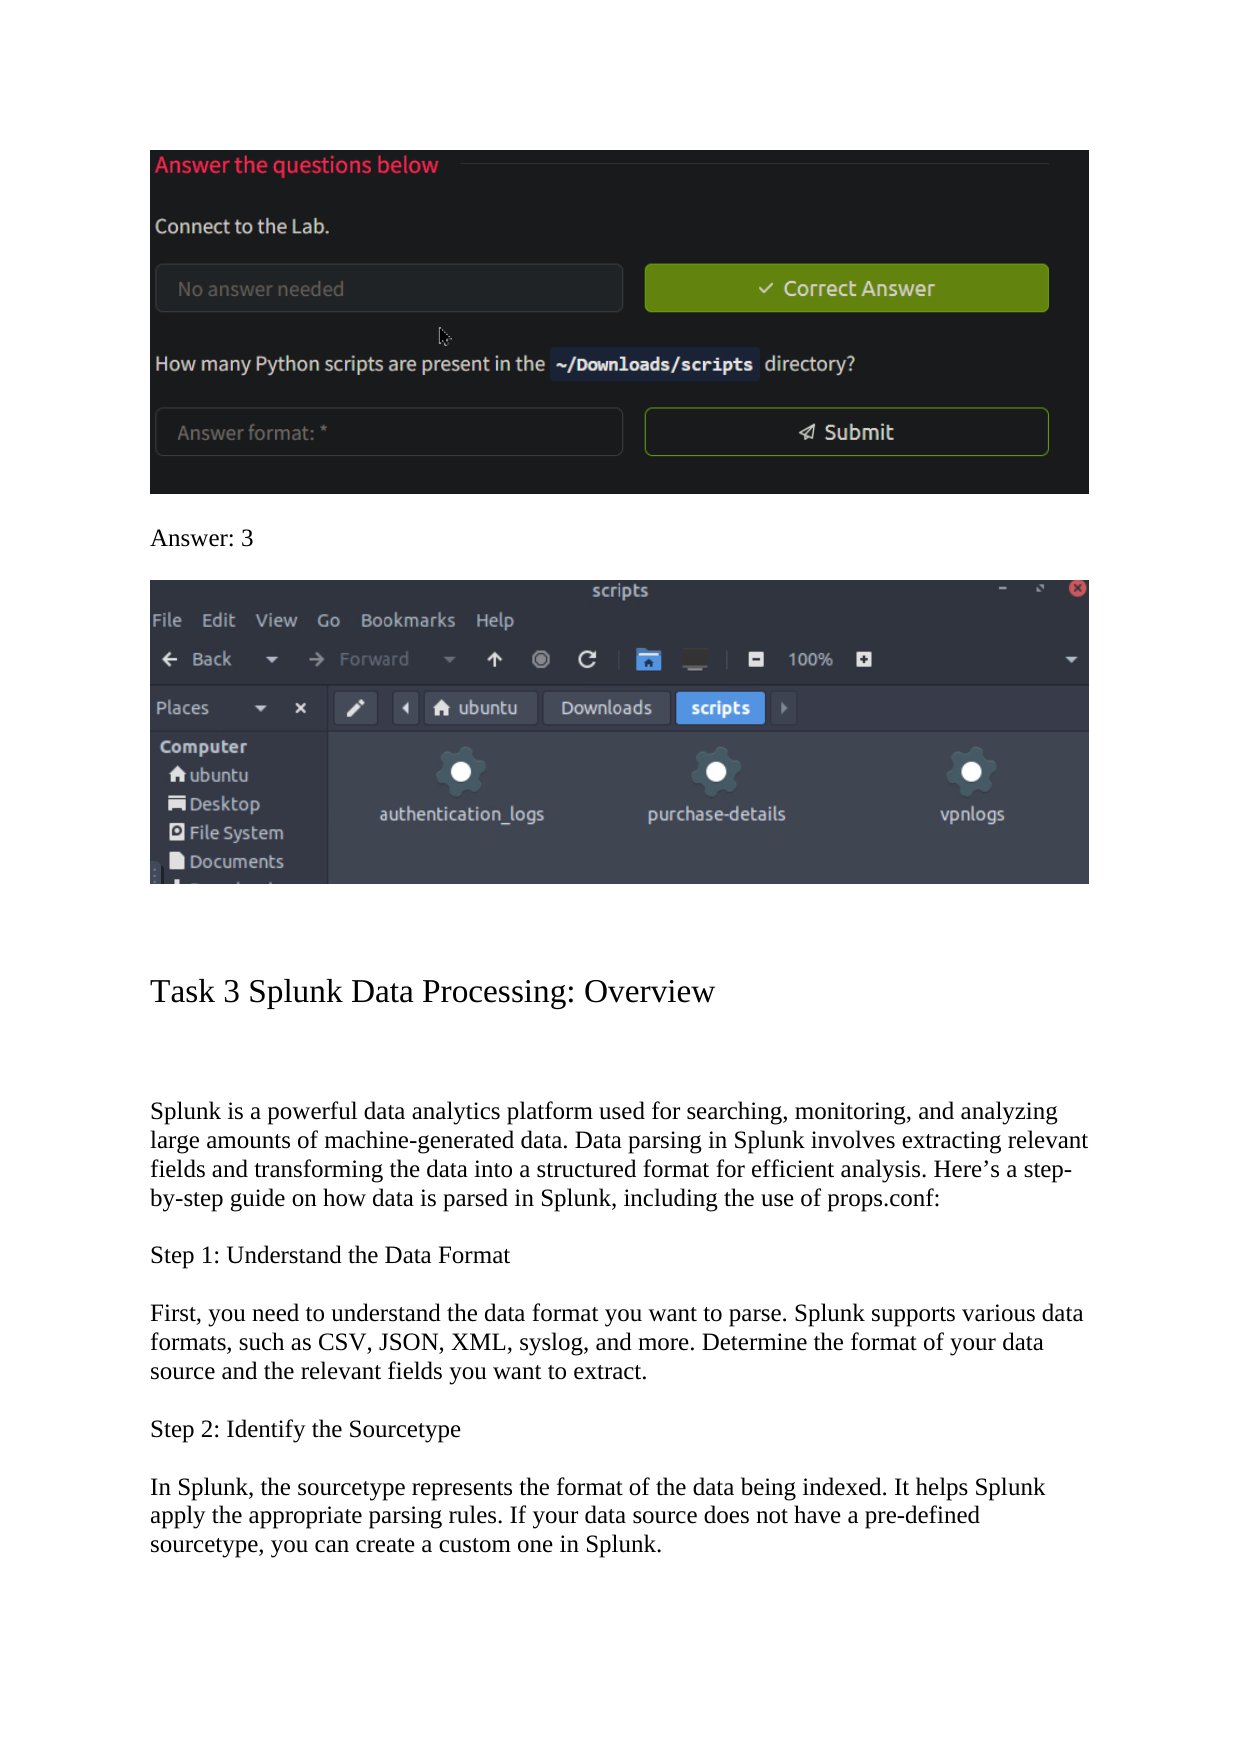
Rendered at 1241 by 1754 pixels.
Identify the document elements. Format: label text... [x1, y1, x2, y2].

text First, you need to understand the data format you want to parse. Splunk supports various data formats, such as CSV, JSON, XML, syslog, and more. Determine the format of your data source and the relevant fields you want to extract. [150, 1298, 1090, 1385]
text Task 3 Splunk Data Processing: Overview [150, 971, 1090, 1009]
text Step 1: Understand the Data Format [150, 1241, 1090, 1269]
text Answer: 3 [150, 523, 1090, 552]
picture [150, 150, 1089, 494]
text In Splunk, the sourcetype represents the format of the data being indexed. It helps Splunk apply the appropriate parsing rules. If your data source does not have a pre-defined sourcetype, you can create a custom one in Splunk. [150, 1472, 1090, 1558]
text Splunk is a powerful data analytics platform used for searching, monitoring, and analyzing large amounts of machine-generated data. Data parsing in Splunk involves extracting relevant fields and transforming the data into a structured format for efficient analysis. Here’s a step-by-step guide on how data is parsed in Splunk, including the use of props.conf: [150, 1096, 1090, 1211]
text Step 2: Identify the Sourcetype [150, 1414, 1090, 1443]
picture [150, 580, 1089, 884]
